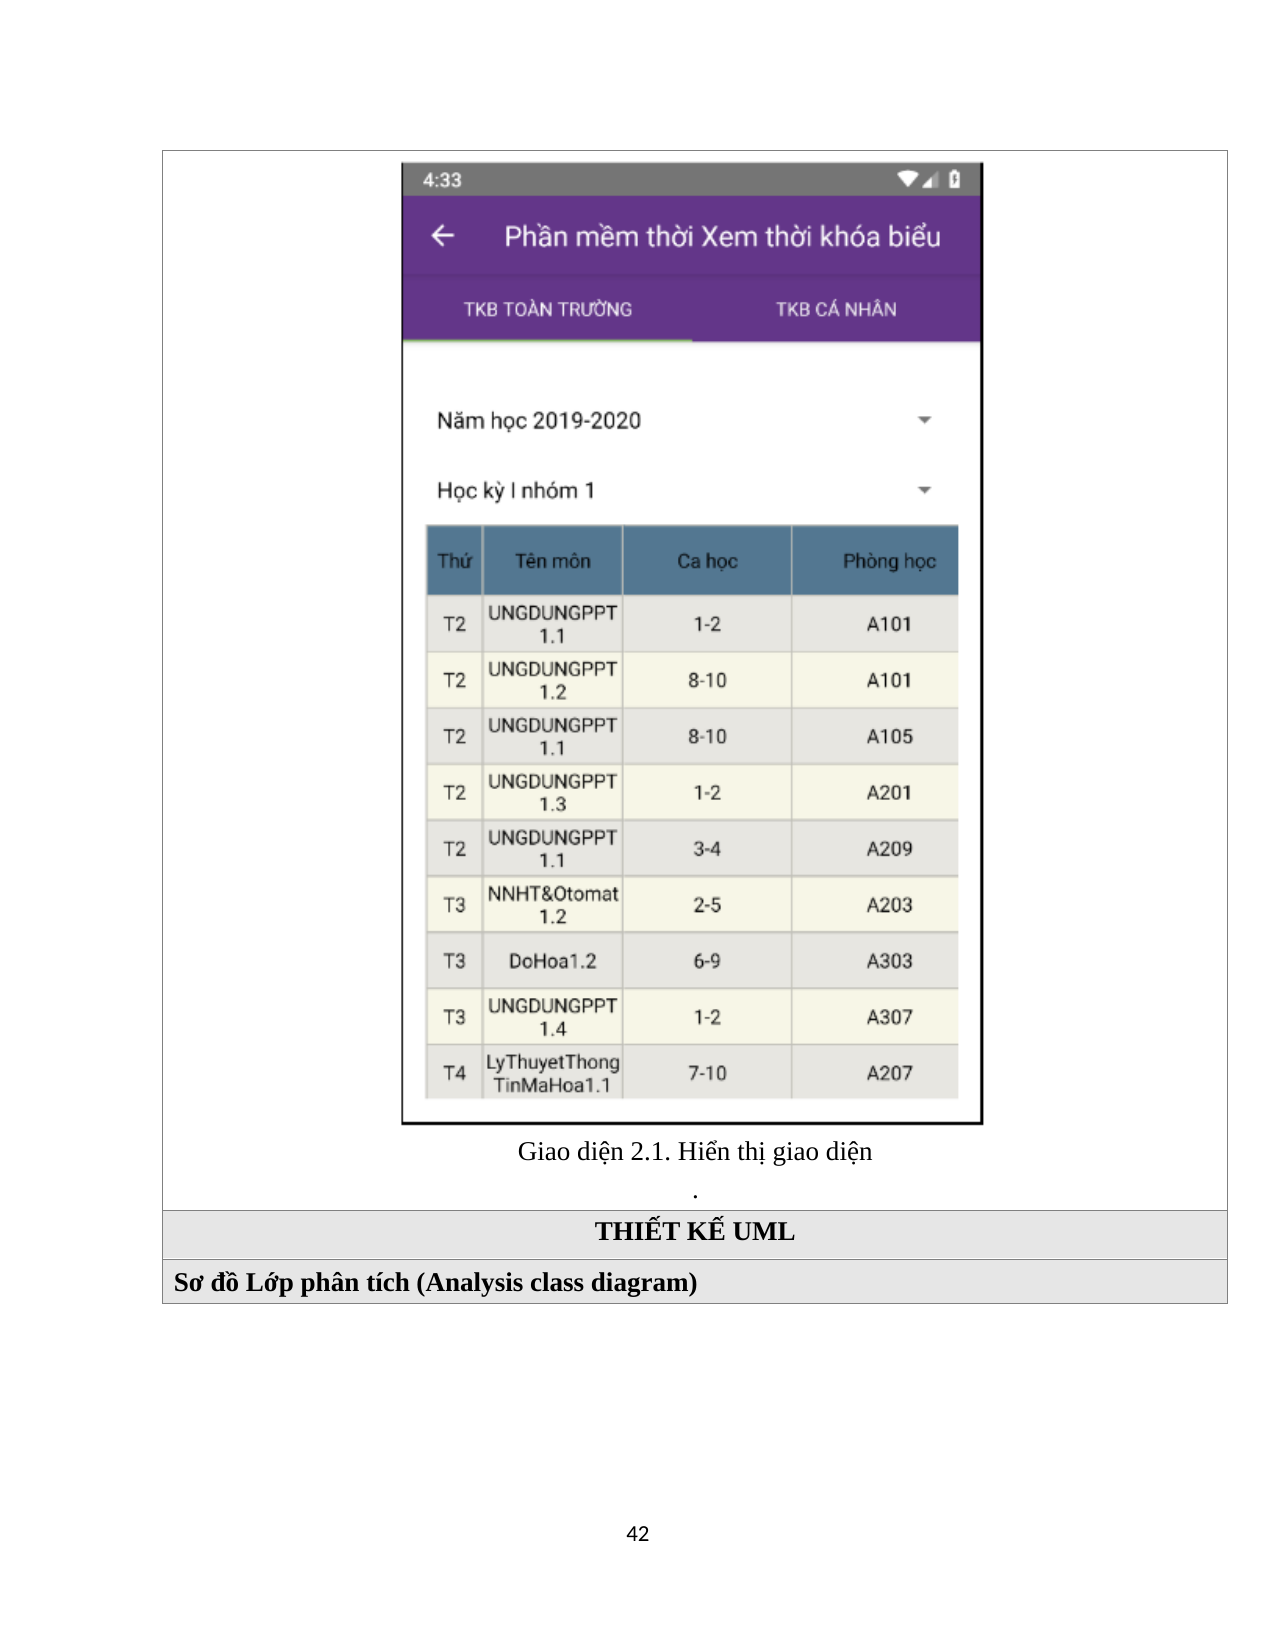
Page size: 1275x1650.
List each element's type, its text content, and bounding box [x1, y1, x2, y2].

table_cell Sơ đồ Lớp phân tích (Analysis class diagram) [163, 1260, 1227, 1303]
table_cell THIẾT KẾ UML [163, 1211, 1227, 1258]
picture [397, 157, 993, 1130]
table_cell Giao diện 2.1. Hiển thị giao diện . [163, 151, 1227, 1210]
